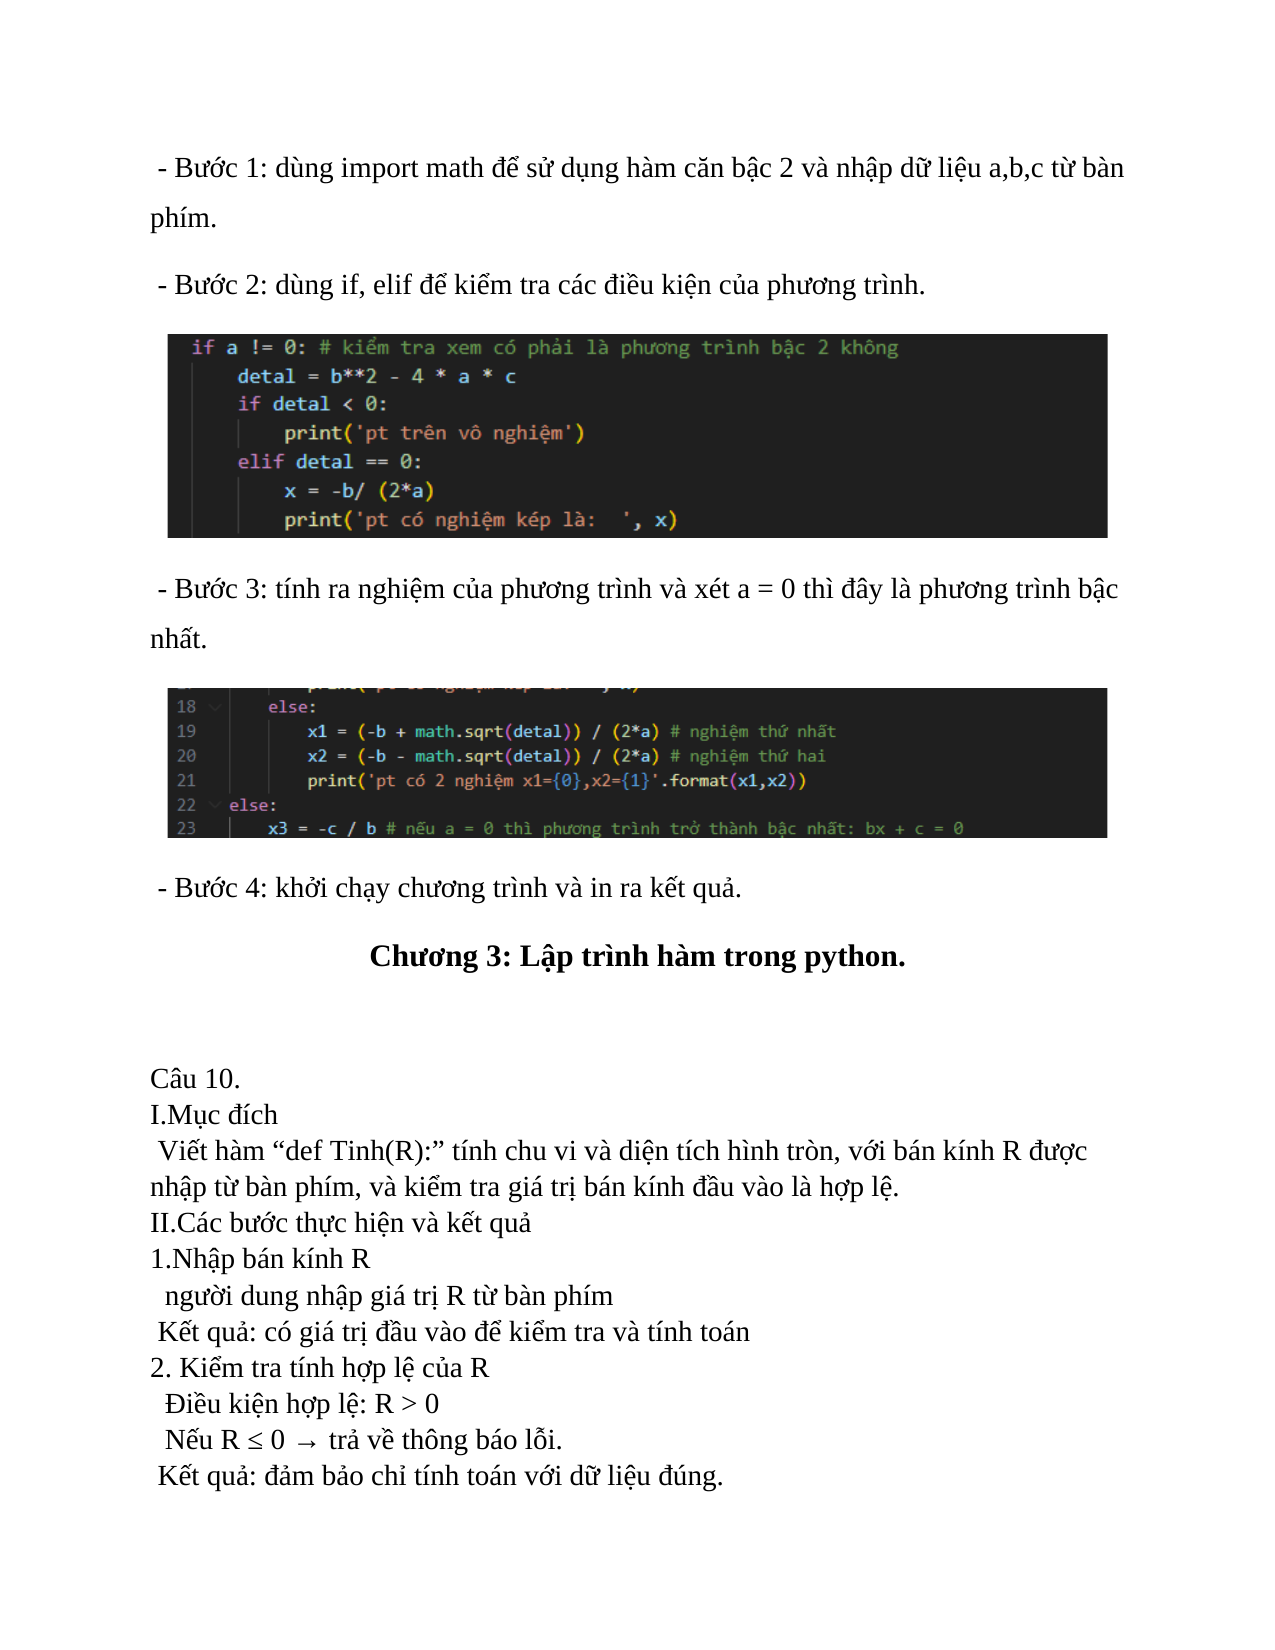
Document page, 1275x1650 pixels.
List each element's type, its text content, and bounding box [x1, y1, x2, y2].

picture [167, 334, 1108, 538]
text - Bước 1: dùng import math để sử dụng hàm căn bậc 2 và nhập dữ liệu a,b,c từ bàn phím. [150, 150, 1125, 234]
text Chương 3: Lập trình hàm trong python. [150, 938, 1125, 973]
text - Bước 2: dùng if, elif để kiểm tra các điều kiện của phương trình. [150, 267, 1125, 301]
text - Bước 4: khởi chạy chương trình và in ra kết quả. [150, 871, 1125, 904]
picture [167, 688, 1108, 838]
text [150, 1061, 1125, 1492]
text - Bước 3: tính ra nghiệm của phương trình và xét a = 0 thì đây là phương trình bậc nhất. [150, 571, 1125, 655]
